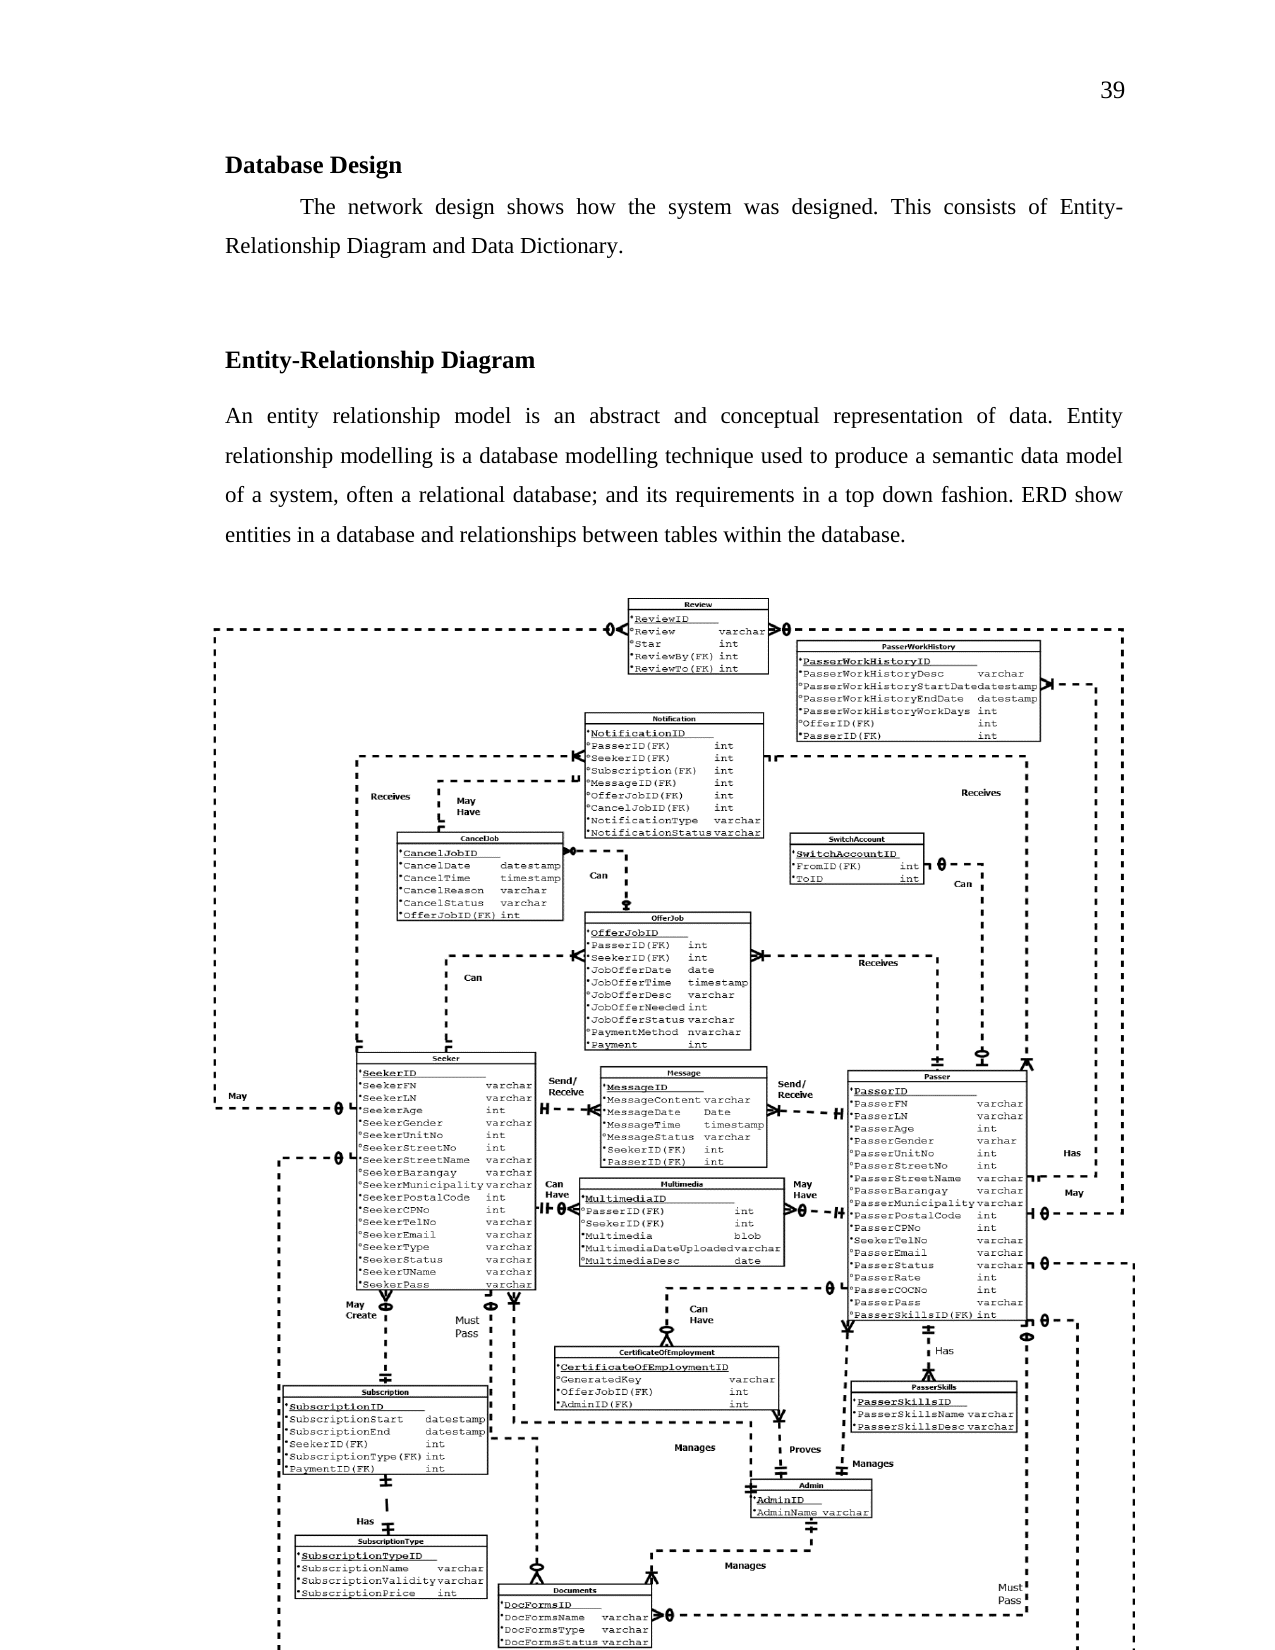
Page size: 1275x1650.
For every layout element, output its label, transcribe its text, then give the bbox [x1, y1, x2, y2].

text An entity relationship model is an abstract and conceptual representation of data. Entity relationship modelling is a database modelling technique used to produce a semantic data model of a system, often a relational database; and its requirements in a top down fashion. ERD show entities in a database and relationships between tables within the database. [225, 402, 1125, 547]
picture [213, 598, 1135, 1650]
subtitle Database Design [225, 150, 1125, 179]
text The network design shows how the system was designed. This consists of Entity-Relationship Diagram and Data Dictionary. [225, 193, 1125, 259]
subtitle Entity-Relationship Diagram [225, 345, 1125, 374]
